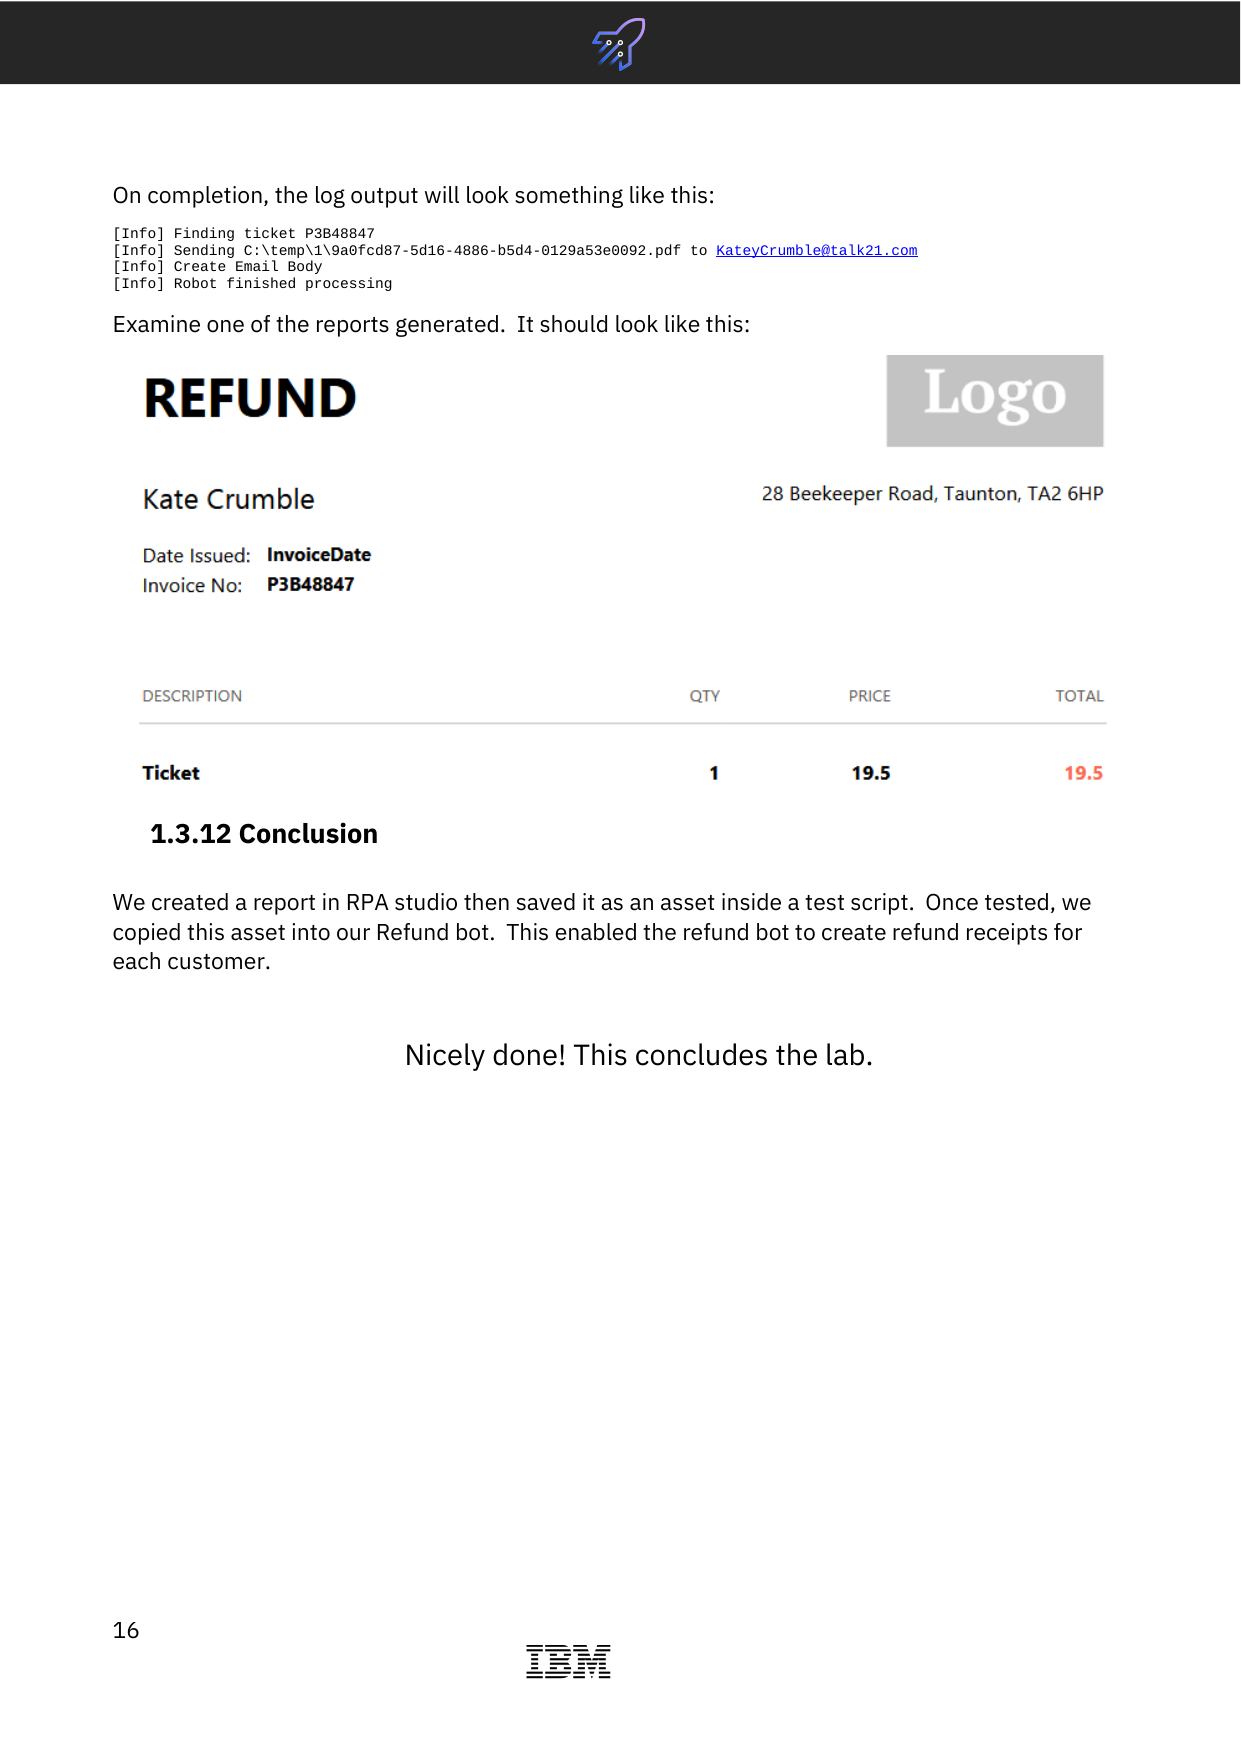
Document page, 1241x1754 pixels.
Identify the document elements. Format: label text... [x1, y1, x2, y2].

text [Info] Robot finished processing [112, 276, 1128, 292]
text [Info] Sending C:\temp\1\9a0fcd87-5d16-4886-b5d4-0129a53e0092.pdf to KateyCrumble@talk21.com [112, 243, 1128, 259]
text We created a report in RPA studio then saved it as an asset inside a test script. Once tested, we copied this asset into our Refund bot. This enabled the refund bot to create refund receipts for each customer. [112, 887, 1128, 976]
text On completion, the log output will look something like this: [112, 180, 1128, 209]
subtitle Conclusion [150, 815, 1128, 851]
picture [526, 1645, 611, 1679]
picture [112, 355, 1128, 791]
text [Info] Create Email Body [112, 259, 1128, 276]
text Examine one of the reports generated. It should look like this: [112, 309, 1128, 339]
text [Info] Finding ticket P3B48847 [112, 226, 1128, 243]
picture [588, 14, 649, 75]
list Nicely done! This concludes the lab. [150, 1036, 1128, 1073]
